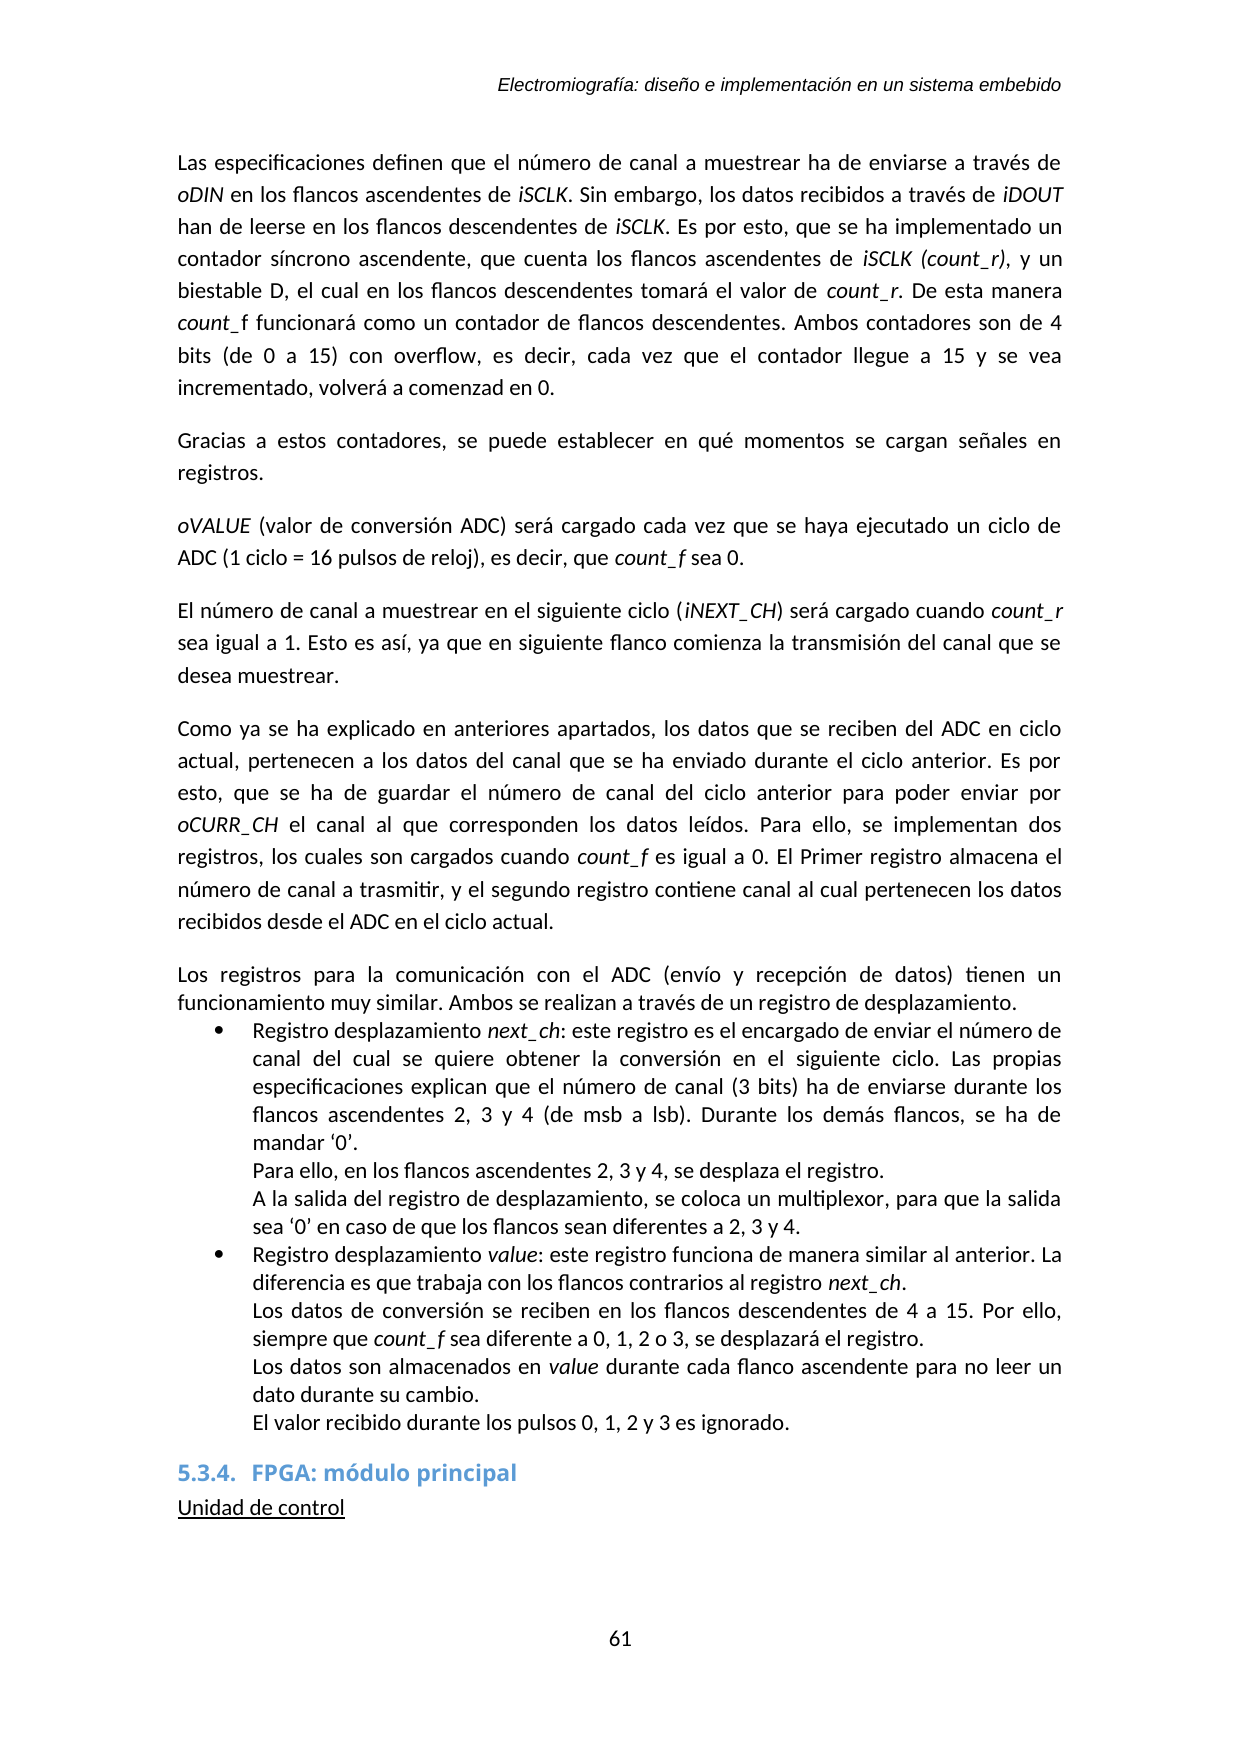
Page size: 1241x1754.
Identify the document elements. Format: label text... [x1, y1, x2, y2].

subtitle FPGA: módulo principal [177, 1457, 1063, 1488]
text oVALUE (valor de conversión ADC) será cargado cada vez que se haya ejecutado un ciclo de ADC (1 ciclo = 16 pulsos de reloj), es decir, que count_f sea 0. [177, 511, 1063, 571]
list Registro desplazamiento next_ch: este registro es el encargado de enviar el número de canal del cual se quiere obtener la conversión en el siguiente ciclo. Las propias especificaciones explican que el número de canal (3 bits) ha de enviarse durante los flancos ascendentes 2, 3 y 4 (de msb a lsb). Durante los demás flancos, se ha de mandar ‘0’. [215, 1016, 1063, 1156]
text Como ya se ha explicado en anteriores apartados, los datos que se reciben del ADC en ciclo actual, pertenecen a los datos del canal que se ha enviado durante el ciclo anterior. Es por esto, que se ha de guardar el número de canal del ciclo anterior para poder enviar por oCURR_CH el canal al que corresponden los datos leídos. Para ello, se implementan dos registros, los cuales son cargados cuando count_f es igual a 0. El Primer registro almacena el número de canal a trasmitir, y el segundo registro contiene canal al cual pertenecen los datos recibidos desde el ADC en el ciclo actual. [177, 714, 1063, 935]
text A la salida del registro de desplazamiento, se coloca un multiplexor, para que la salida sea ‘0’ en caso de que los flancos sean diferentes a 2, 3 y 4. [252, 1184, 1063, 1240]
text Para ello, en los flancos ascendentes 2, 3 y 4, se desplaza el registro. [252, 1156, 1063, 1184]
text Los datos son almacenados en value durante cada flanco ascendente para no leer un dato durante su cambio. [252, 1352, 1063, 1408]
list Registro desplazamiento value: este registro funciona de manera similar al anterior. La diferencia es que trabaja con los flancos contrarios al registro next_ch. [215, 1240, 1063, 1296]
text El valor recibido durante los pulsos 0, 1, 2 y 3 es ignorado. [252, 1408, 1063, 1436]
text Gracias a estos contadores, se puede establecer en qué momentos se cargan señales en registros. [177, 426, 1063, 486]
text El número de canal a muestrear en el siguiente ciclo (iNEXT_CH) será cargado cuando count_r sea igual a 1. Esto es así, ya que en siguiente flanco comienza la transmisión del canal que se desea muestrear. [177, 596, 1063, 689]
text Los datos de conversión se reciben en los flancos descendentes de 4 a 15. Por ello, siempre que count_f sea diferente a 0, 1, 2 o 3, se desplazará el registro. [252, 1296, 1063, 1352]
text Unidad de control [177, 1493, 1063, 1521]
text Las especificaciones definen que el número de canal a muestrear ha de enviarse a través de oDIN en los flancos ascendentes de iSCLK. Sin embargo, los datos recibidos a través de iDOUT han de leerse en los flancos descendentes de iSCLK. Es por esto, que se ha implementado un contador síncrono ascendente, que cuenta los flancos ascendentes de iSCLK (count_r), y un biestable D, el cual en los flancos descendentes tomará el valor de count_r. De esta manera count_f funcionará como un contador de flancos descendentes. Ambos contadores son de 4 bits (de 0 a 15) con overflow, es decir, cada vez que el contador llegue a 15 y se vea incrementado, volverá a comenzad en 0. [177, 148, 1063, 401]
text Los registros para la comunicación con el ADC (envío y recepción de datos) tienen un funcionamiento muy similar. Ambos se realizan a través de un registro de desplazamiento. [177, 960, 1063, 1016]
